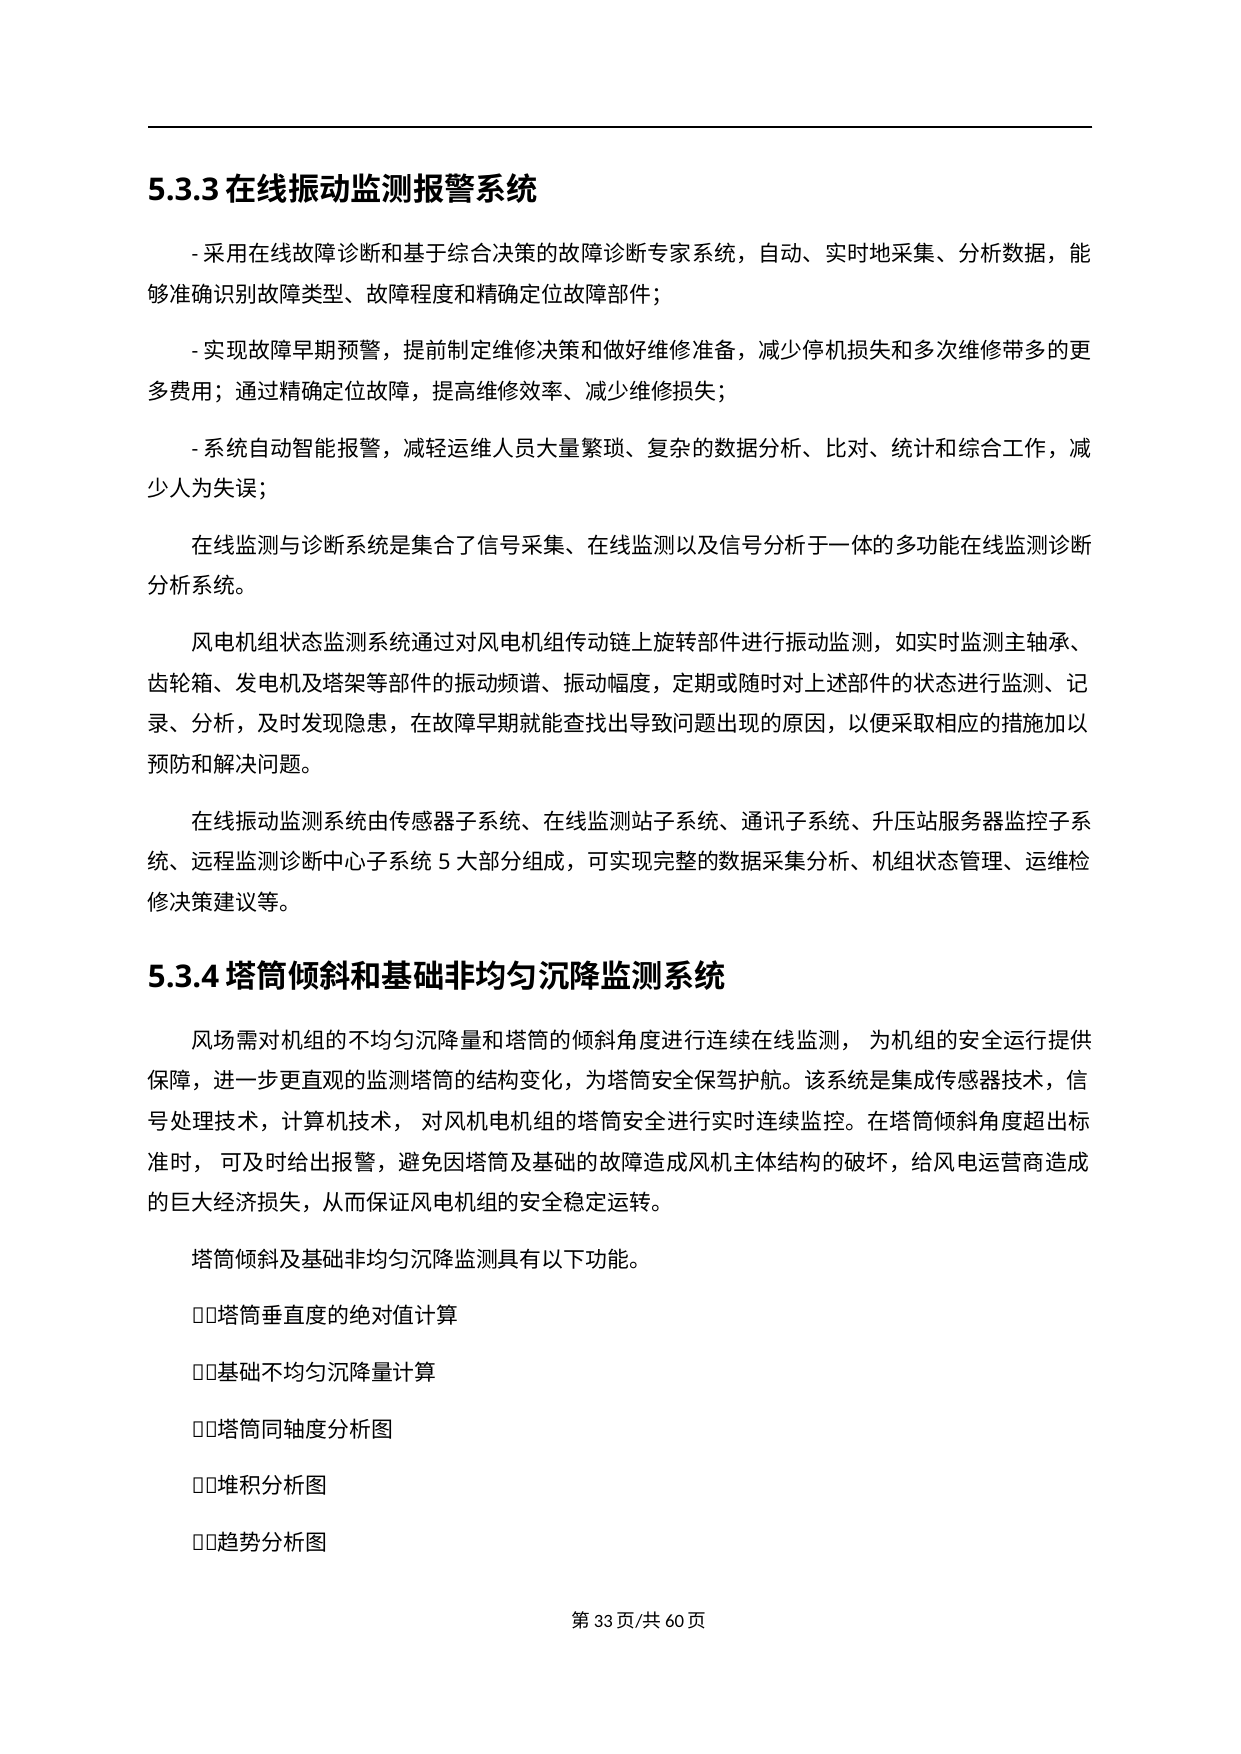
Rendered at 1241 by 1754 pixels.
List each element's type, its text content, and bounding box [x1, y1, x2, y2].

subtitle 5.3.4塔筒倾斜和基础非均匀沉降监测系统 [148, 941, 1092, 1006]
text 基础不均匀沉降量计算 [148, 1355, 1092, 1387]
text 风电机组状态监测系统通过对风电机组传动链上旋转部件进行振动监测，如实时监测主轴承、齿轮箱、发电机及塔架等部件的振动频谱、振动幅度，定期或随时对上述部件的状态进行监测、记录、分析，及时发现隐患，在故障早期就能查找出导致问题出现的原因，以便采取相应的措施加以预防和解决问题。 [148, 625, 1092, 779]
text 趋势分析图 [148, 1525, 1092, 1557]
text 风场需对机组的不均匀沉降量和塔筒的倾斜角度进行连续在线监测， 为机组的安全运行提供保障，进一步更直观的监测塔筒的结构变化，为塔筒安全保驾护航。该系统是集成传感器技术，信号处理技术，计算机技术， 对风机电机组的塔筒安全进行实时连续监控。在塔筒倾斜角度超出标准时， 可及时给出报警，避免因塔筒及基础的故障造成风机主体结构的破坏，给风电运营商造成的巨大经济损失，从而保证风电机组的安全稳定运转。 [148, 1022, 1092, 1217]
text 在线振动监测系统由传感器子系统、在线监测站子系统、通讯子系统、升压站服务器监控子系统、远程监测诊断中心子系统 5 大部分组成，可实现完整的数据采集分析、机组状态管理、运维检修决策建议等。 [148, 803, 1092, 917]
text 塔筒倾斜及基础非均匀沉降监测具有以下功能。 [148, 1242, 1092, 1274]
text 堆积分析图 [148, 1468, 1092, 1501]
text - 实现故障早期预警，提前制定维修决策和做好维修准备，减少停机损失和多次维修带多的更多费用；通过精确定位故障，提高维修效率、减少维修损失； [148, 333, 1092, 406]
text 塔筒同轴度分析图 [148, 1412, 1092, 1444]
text 塔筒垂直度的绝对值计算 [148, 1298, 1092, 1331]
subtitle 5.3.3在线振动监测报警系统 [148, 154, 1092, 219]
text - 采用在线故障诊断和基于综合决策的故障诊断专家系统，自动、实时地采集、分析数据，能够准确识别故障类型、故障程度和精确定位故障部件； [148, 236, 1092, 309]
text 在线监测与诊断系统是集合了信号采集、在线监测以及信号分析于一体的多功能在线监测诊断分析系统。 [148, 527, 1092, 601]
text - 系统自动智能报警，减轻运维人员大量繁琐、复杂的数据分析、比对、统计和综合工作，减少人为失误； [148, 430, 1092, 503]
